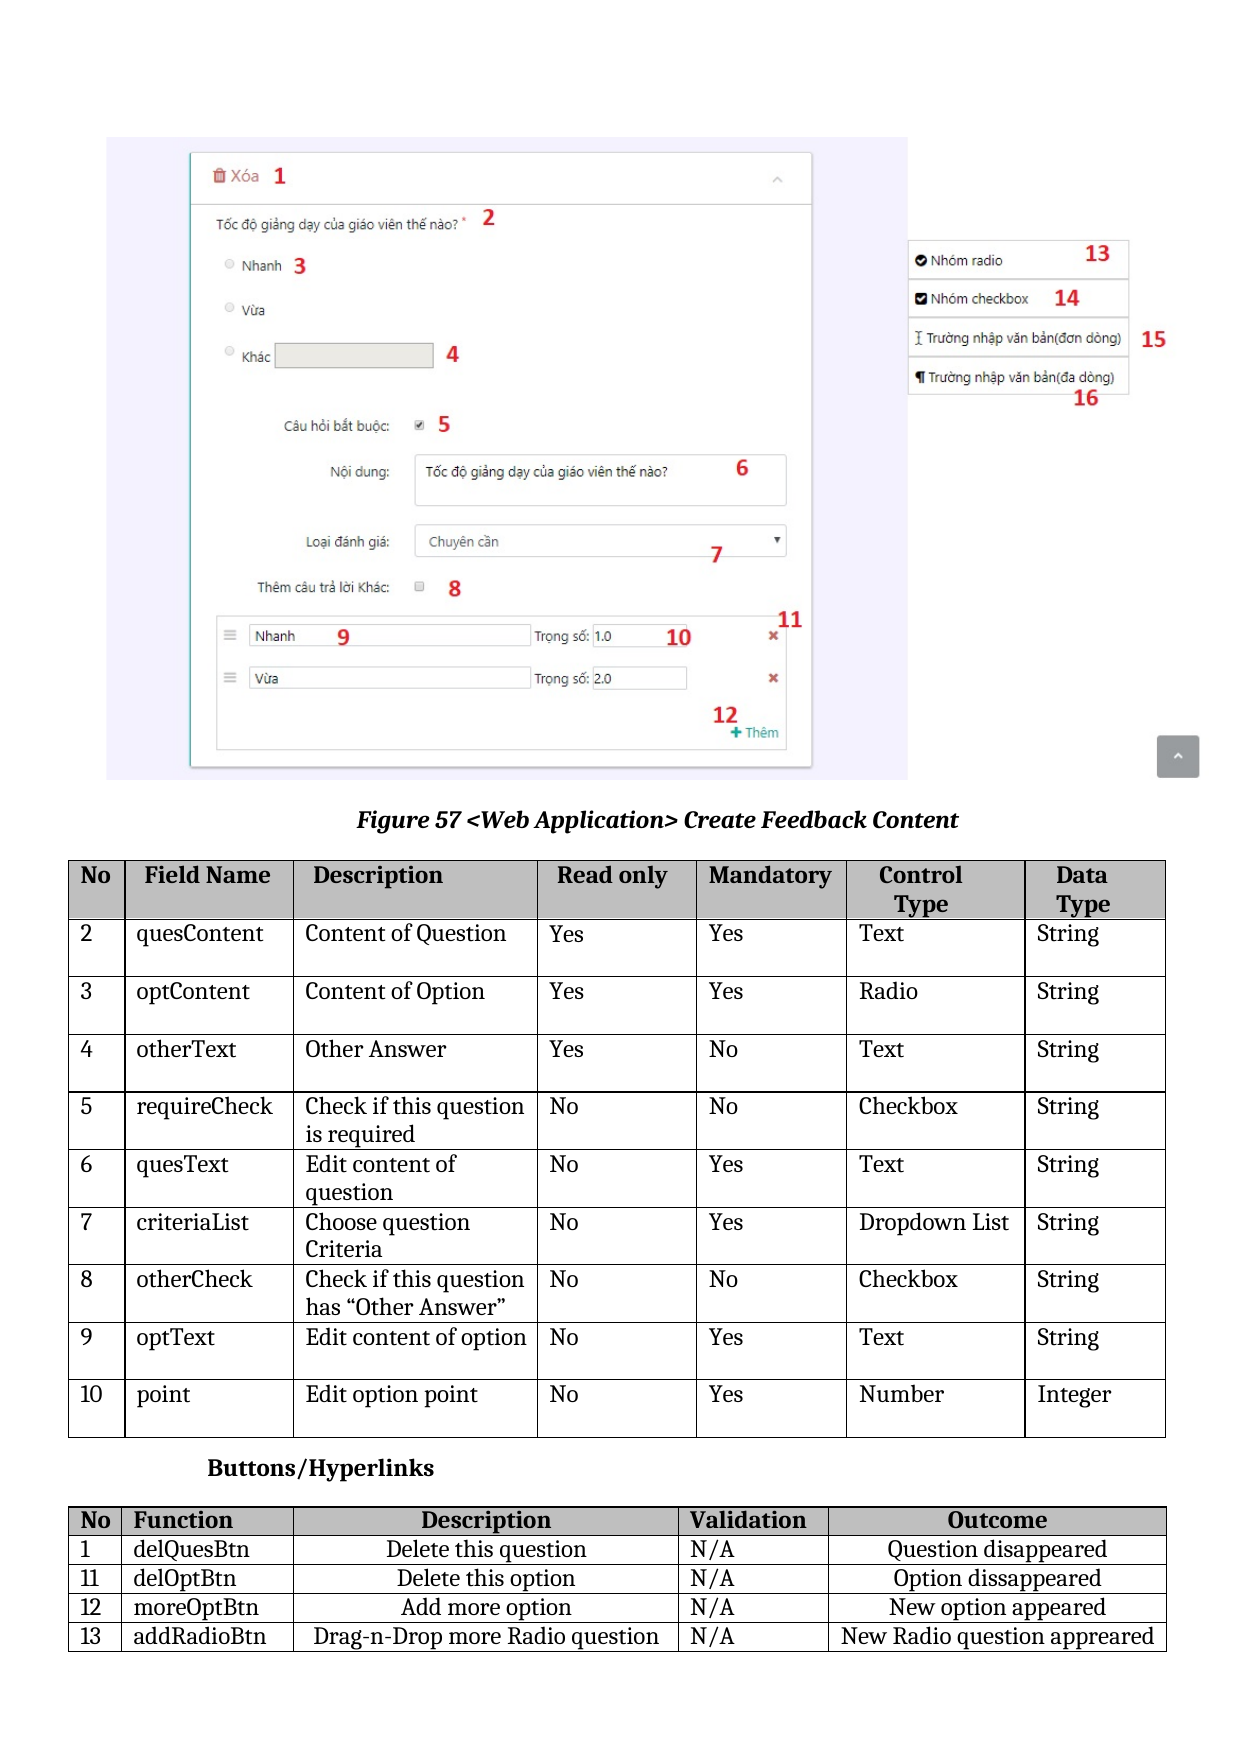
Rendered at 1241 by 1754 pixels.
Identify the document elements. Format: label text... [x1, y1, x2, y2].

text Figure 57 <Web Application> Create Feedback Content [106, 806, 1209, 835]
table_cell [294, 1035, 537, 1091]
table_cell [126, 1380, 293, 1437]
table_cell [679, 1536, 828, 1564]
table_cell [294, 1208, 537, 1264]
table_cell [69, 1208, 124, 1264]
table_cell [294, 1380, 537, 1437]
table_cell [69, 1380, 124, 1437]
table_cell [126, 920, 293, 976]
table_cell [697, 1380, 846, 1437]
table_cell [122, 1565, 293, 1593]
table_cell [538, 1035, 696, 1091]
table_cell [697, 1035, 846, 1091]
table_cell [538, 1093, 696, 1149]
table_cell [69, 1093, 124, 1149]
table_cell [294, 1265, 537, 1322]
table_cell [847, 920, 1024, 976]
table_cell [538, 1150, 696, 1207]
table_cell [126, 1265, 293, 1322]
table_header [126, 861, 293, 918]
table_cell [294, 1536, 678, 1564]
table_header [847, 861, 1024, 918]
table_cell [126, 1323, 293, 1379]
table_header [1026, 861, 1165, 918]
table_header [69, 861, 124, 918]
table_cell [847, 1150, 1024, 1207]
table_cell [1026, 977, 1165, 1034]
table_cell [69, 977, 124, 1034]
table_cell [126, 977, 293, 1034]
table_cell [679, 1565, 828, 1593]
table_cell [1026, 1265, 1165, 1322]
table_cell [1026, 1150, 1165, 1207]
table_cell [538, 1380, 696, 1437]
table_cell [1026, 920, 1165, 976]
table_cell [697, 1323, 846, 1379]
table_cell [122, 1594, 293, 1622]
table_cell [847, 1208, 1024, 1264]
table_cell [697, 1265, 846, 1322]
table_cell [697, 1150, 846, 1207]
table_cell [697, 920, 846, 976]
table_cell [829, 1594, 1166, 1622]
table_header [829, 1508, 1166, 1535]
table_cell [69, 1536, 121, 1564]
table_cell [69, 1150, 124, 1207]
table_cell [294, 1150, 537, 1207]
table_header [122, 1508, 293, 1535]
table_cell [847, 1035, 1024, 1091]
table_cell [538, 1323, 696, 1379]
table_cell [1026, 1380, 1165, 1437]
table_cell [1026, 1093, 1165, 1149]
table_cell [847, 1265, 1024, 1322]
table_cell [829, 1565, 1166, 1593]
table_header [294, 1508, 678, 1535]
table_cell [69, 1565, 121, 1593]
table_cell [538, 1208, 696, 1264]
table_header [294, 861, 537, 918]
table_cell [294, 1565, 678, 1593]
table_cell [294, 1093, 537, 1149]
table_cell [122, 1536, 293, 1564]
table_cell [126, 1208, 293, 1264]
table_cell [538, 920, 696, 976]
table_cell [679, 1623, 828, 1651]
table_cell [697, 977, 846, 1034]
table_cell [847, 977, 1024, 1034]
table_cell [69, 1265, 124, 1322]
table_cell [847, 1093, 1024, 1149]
text Buttons/Hyperlinks [207, 1454, 1209, 1482]
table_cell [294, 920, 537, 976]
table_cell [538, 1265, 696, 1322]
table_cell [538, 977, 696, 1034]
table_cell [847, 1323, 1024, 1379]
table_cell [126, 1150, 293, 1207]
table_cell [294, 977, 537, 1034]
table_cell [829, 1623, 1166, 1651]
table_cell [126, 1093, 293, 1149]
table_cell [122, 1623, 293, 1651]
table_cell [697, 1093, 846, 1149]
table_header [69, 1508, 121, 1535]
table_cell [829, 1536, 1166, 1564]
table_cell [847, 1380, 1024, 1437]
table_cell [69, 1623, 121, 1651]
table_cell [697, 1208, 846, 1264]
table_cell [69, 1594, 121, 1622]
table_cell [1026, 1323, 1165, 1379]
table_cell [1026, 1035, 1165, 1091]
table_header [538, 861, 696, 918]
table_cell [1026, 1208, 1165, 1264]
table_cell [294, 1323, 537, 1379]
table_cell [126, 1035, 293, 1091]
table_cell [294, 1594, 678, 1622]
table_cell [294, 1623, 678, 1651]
picture [106, 137, 1210, 780]
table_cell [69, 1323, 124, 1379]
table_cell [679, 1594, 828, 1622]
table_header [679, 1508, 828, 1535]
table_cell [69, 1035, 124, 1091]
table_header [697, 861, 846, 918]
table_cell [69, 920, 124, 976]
